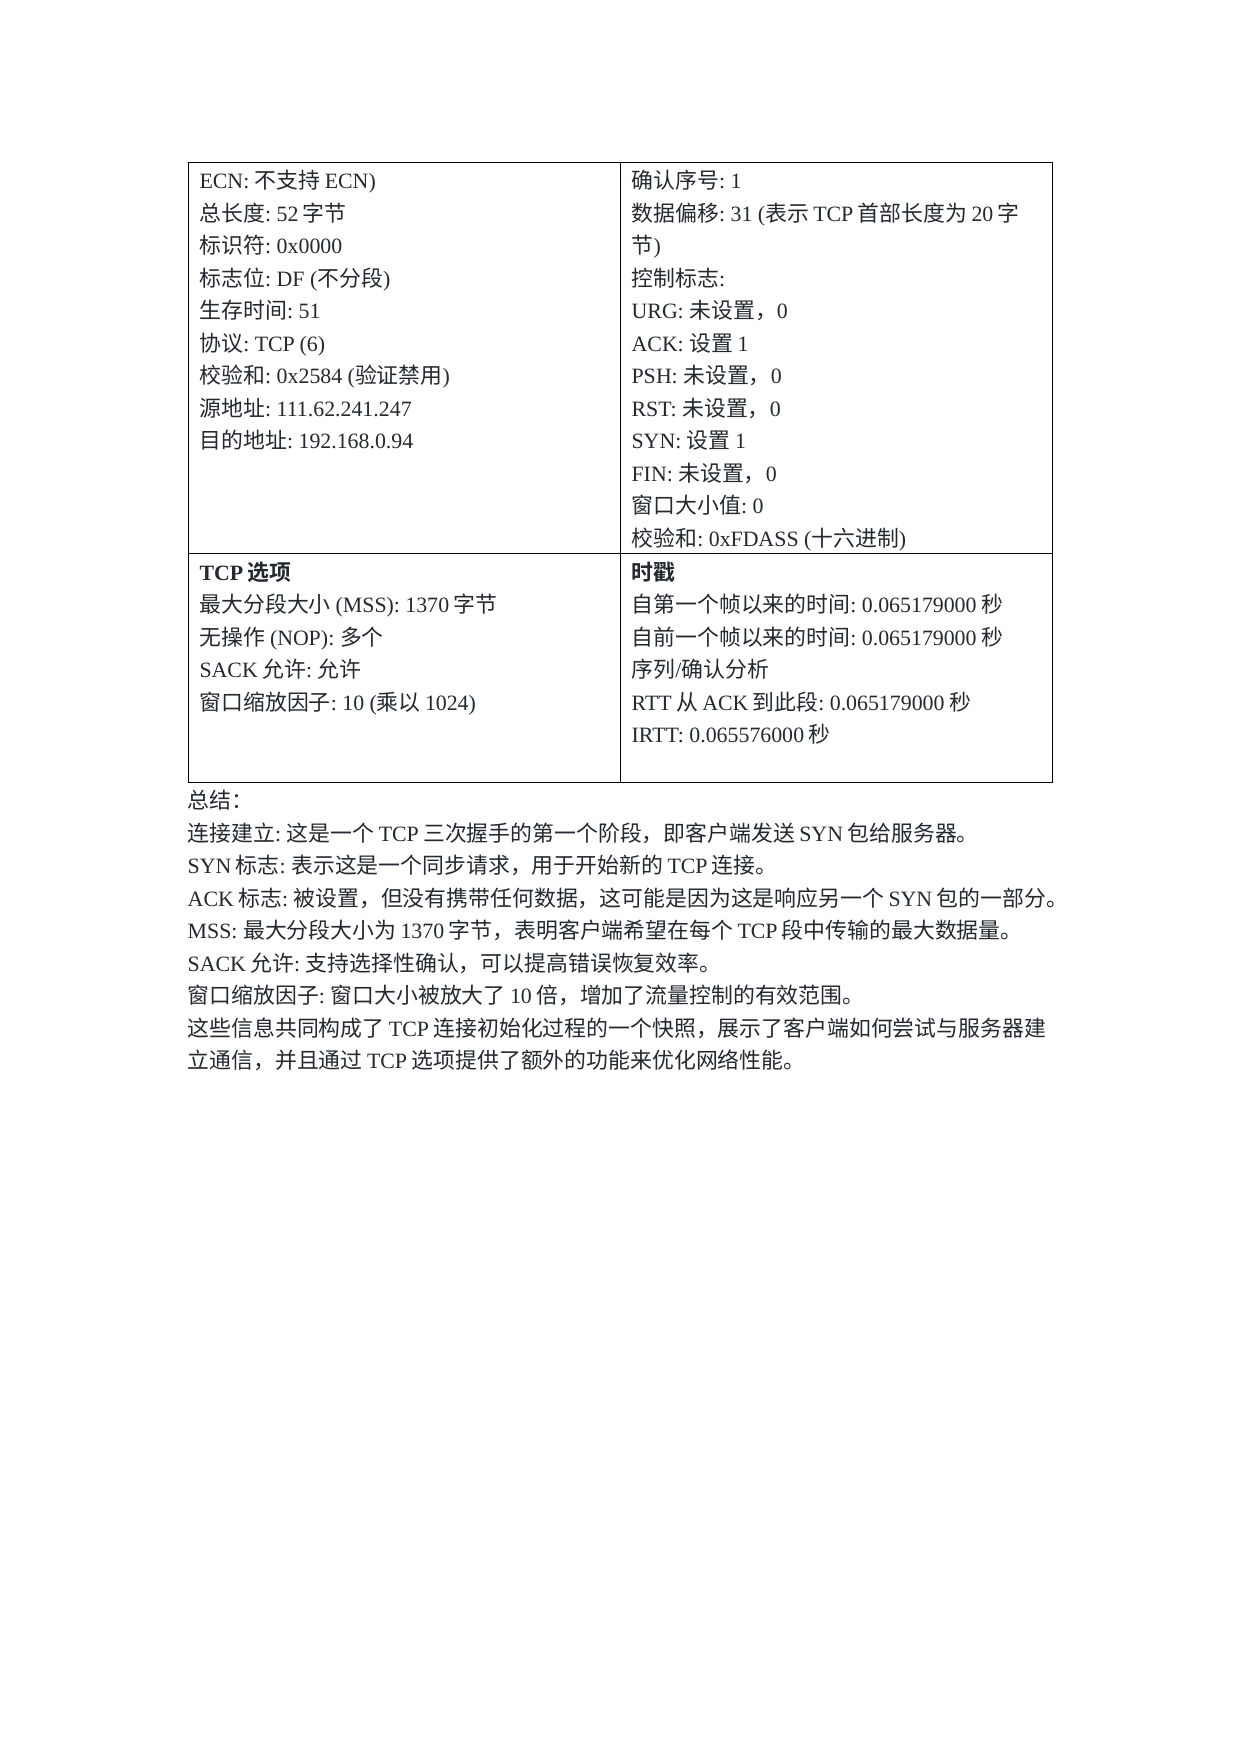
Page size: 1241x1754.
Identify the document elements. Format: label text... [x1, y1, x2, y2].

text 这些信息共同构成了TCP连接初始化过程的一个快照，展示了客户端如何尝试与服务器建立通信，并且通过TCP选项提供了额外的功能来优化网络性能。 [187, 1010, 1053, 1075]
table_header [189, 163, 620, 553]
text SACK允许: 支持选择性确认，可以提高错误恢复效率。 [187, 945, 1053, 978]
text 总结： [187, 783, 1053, 815]
text 窗口缩放因子: 窗口大小被放大了10倍，增加了流量控制的有效范围。 [187, 978, 1053, 1010]
table_cell TCP选项 最大分段大小 (MSS): 1370字节 无操作 (NOP): 多个 SACK允许: 允许 窗口缩放因子: 10 (乘以1024) [189, 554, 620, 782]
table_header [621, 163, 1052, 553]
text ACK标志: 被设置，但没有携带任何数据，这可能是因为这是响应另一个SYN包的一部分。 [187, 880, 1053, 913]
text MSS: 最大分段大小为1370字节，表明客户端希望在每个TCP段中传输的最大数据量。 [187, 913, 1053, 945]
table_cell 时戳 自第一个帧以来的时间: 0.065179000秒 自前一个帧以来的时间: 0.065179000秒 序列/确认分析 RTT从ACK到此段: 0.065179000秒 IRTT: 0.065576000秒 [621, 554, 1052, 782]
text 连接建立: 这是一个TCP三次握手的第一个阶段，即客户端发送SYN包给服务器。 [187, 815, 1053, 848]
text SYN标志: 表示这是一个同步请求，用于开始新的TCP连接。 [187, 848, 1053, 880]
